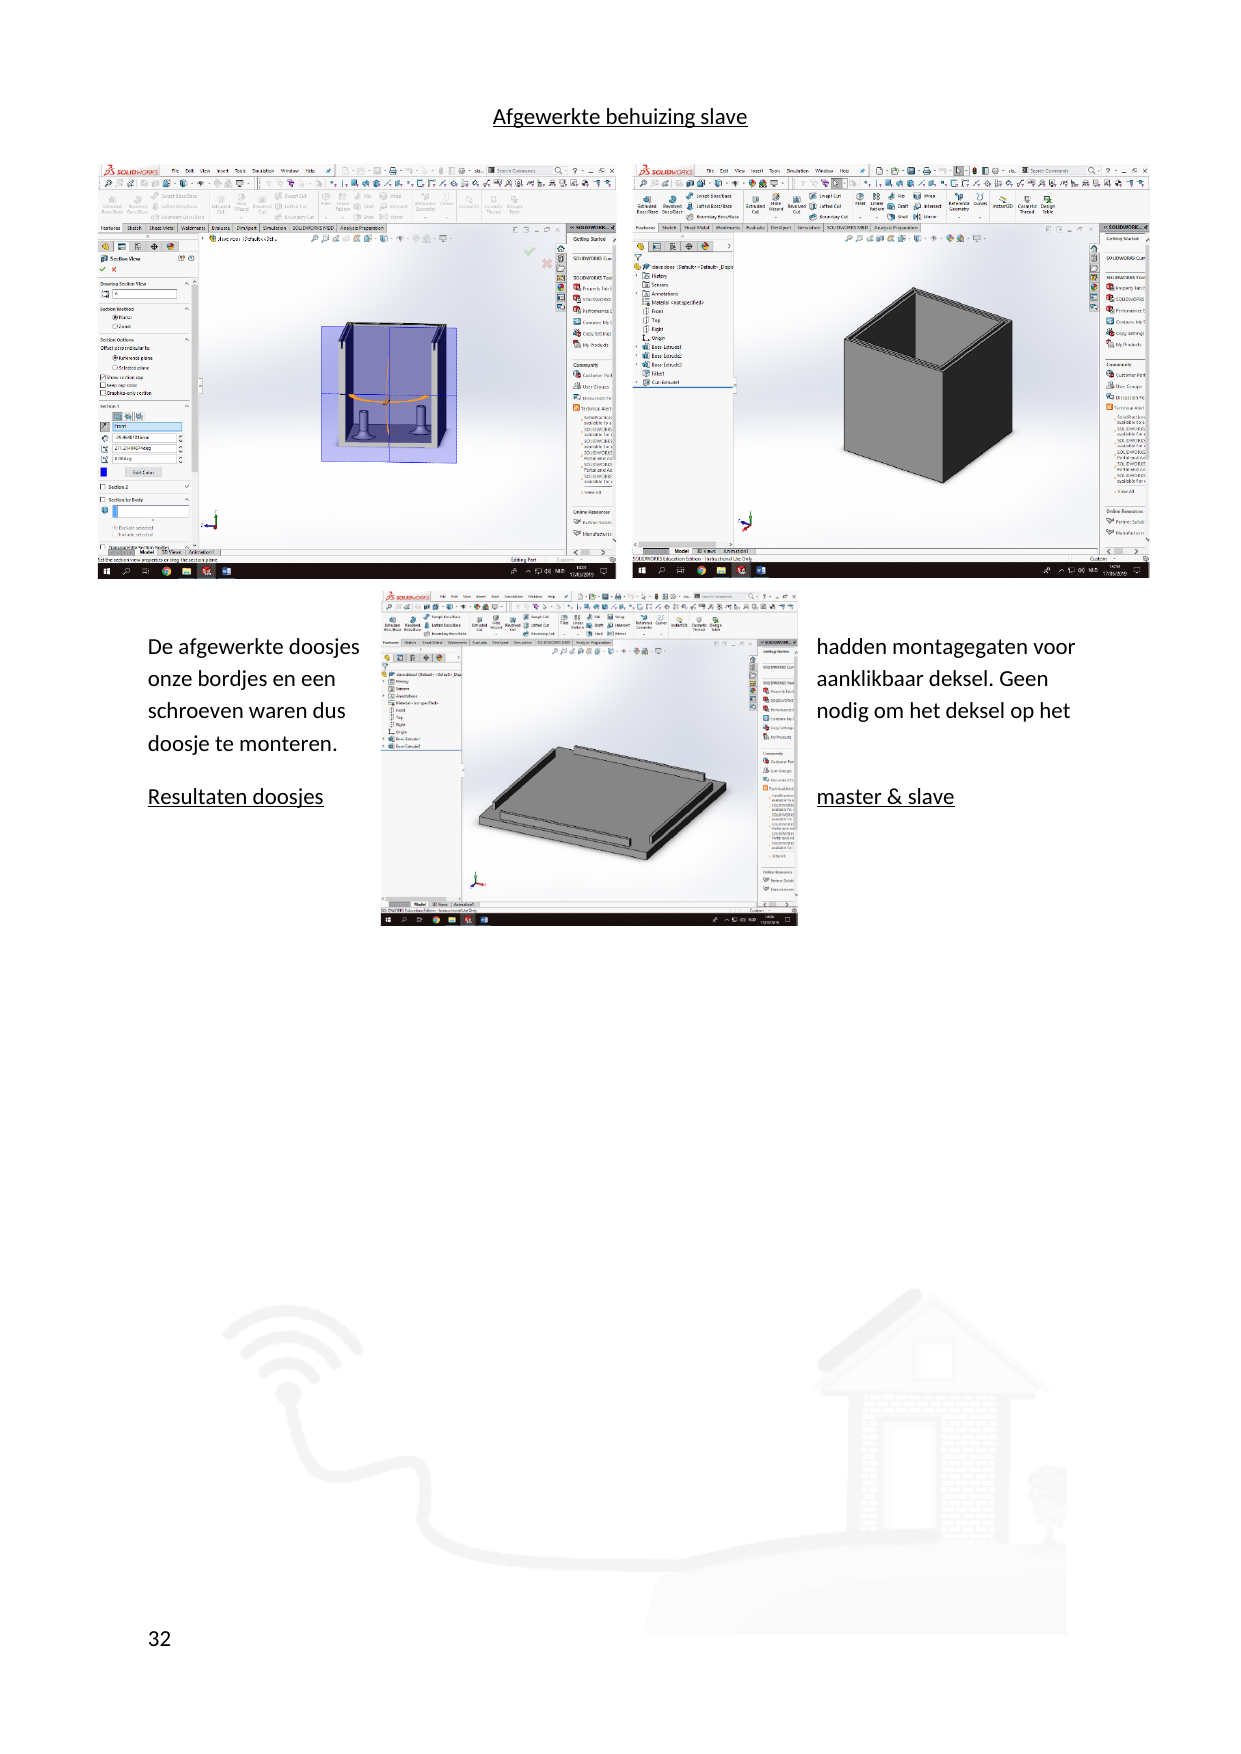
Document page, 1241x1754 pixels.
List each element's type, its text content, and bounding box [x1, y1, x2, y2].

text Afgewerkte behuizing slave [148, 102, 1093, 130]
picture [632, 164, 1150, 578]
text De afgewerkte doosjes hadden montagegaten voor onze bordjes en een aanklikbaar deksel. Geen schroeven waren dus nodig om het deksel op het doosje te monteren. [148, 632, 380, 757]
text Resultaten doosjes master & slave [798, 782, 1093, 810]
text Resultaten doosjes master & slave [148, 782, 380, 810]
picture [97, 164, 617, 579]
text De afgewerkte doosjes hadden montagegaten voor onze bordjes en een aanklikbaar deksel. Geen schroeven waren dus nodig om het deksel op het doosje te monteren. [798, 632, 1093, 757]
picture [380, 591, 798, 926]
